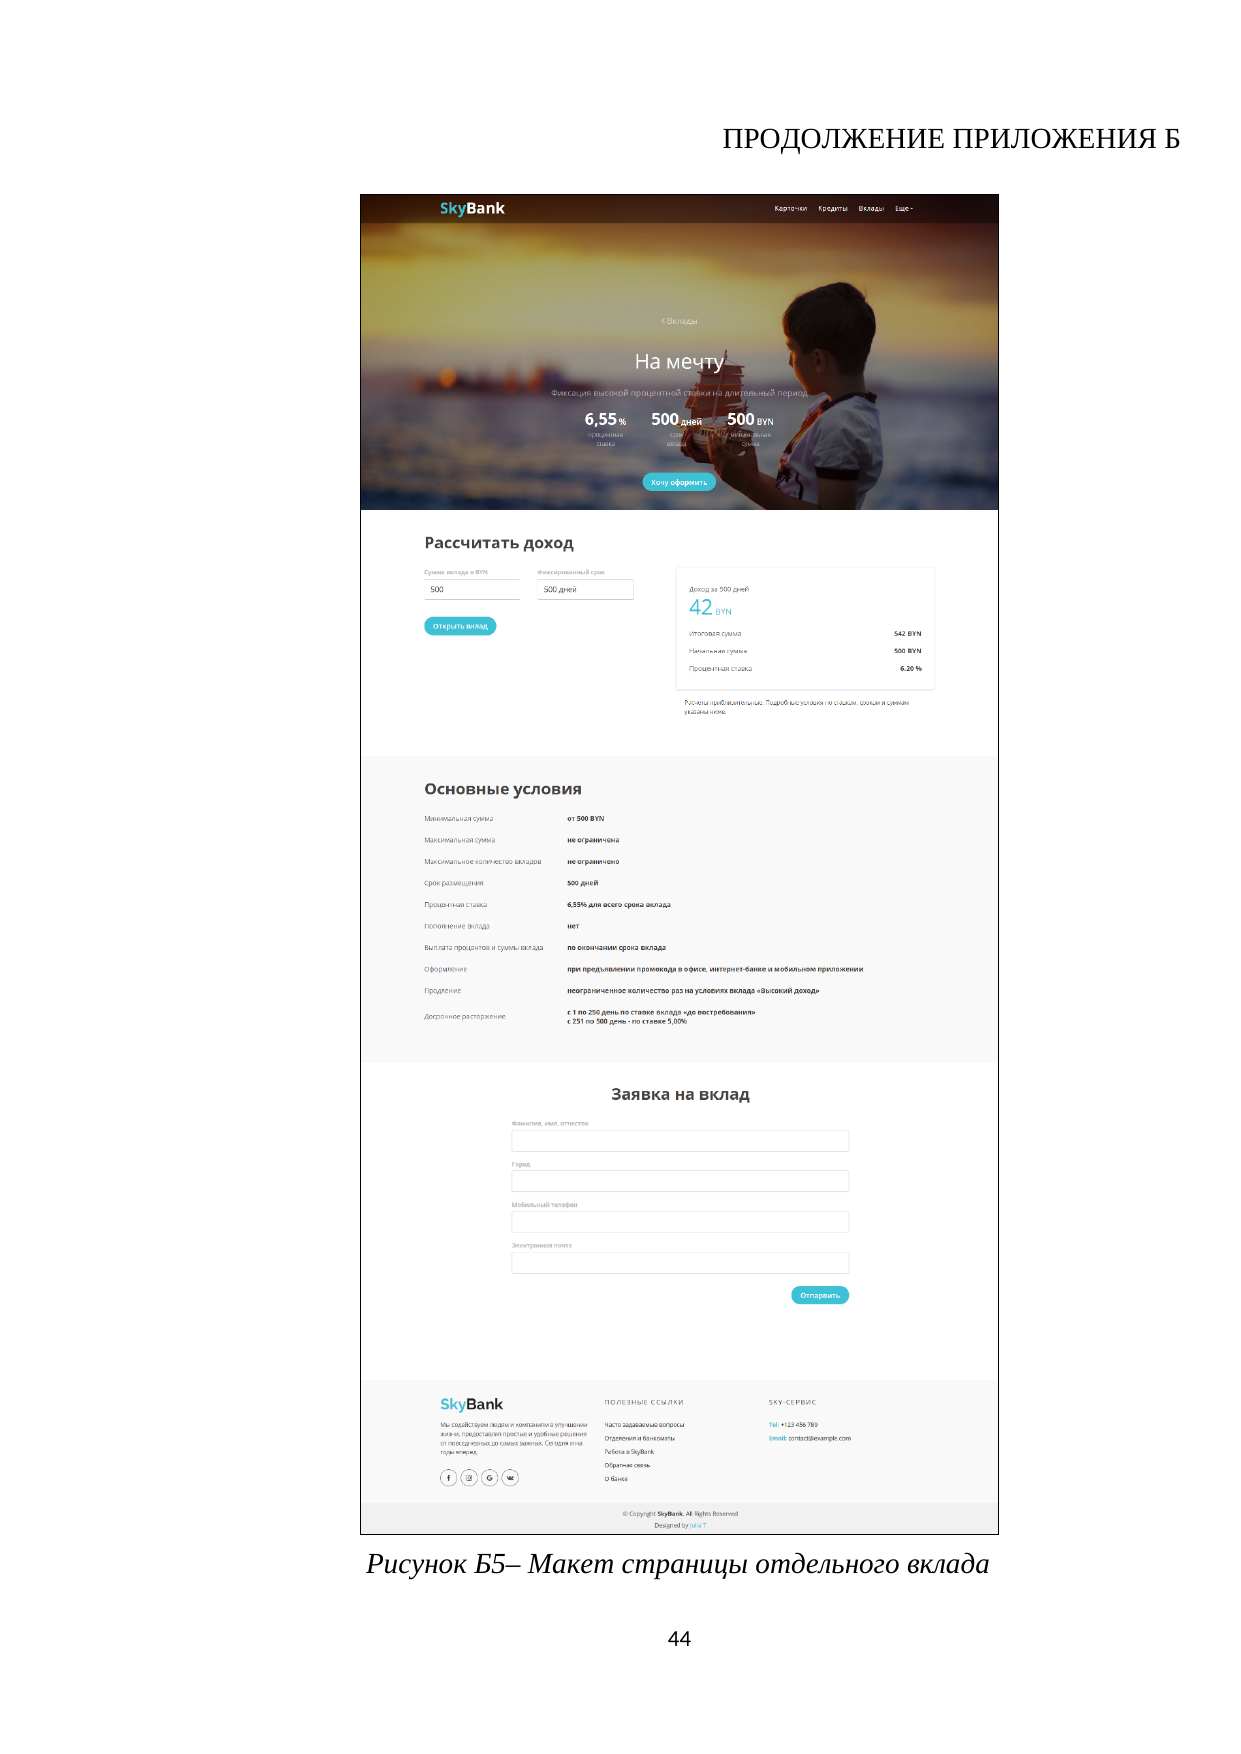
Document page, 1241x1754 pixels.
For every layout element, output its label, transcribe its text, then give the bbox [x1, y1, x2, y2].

text Рисунок Б5– Макет страницы отдельного вклада [177, 1543, 1181, 1581]
text ПРОДОЛЖЕНИЕ ПРИЛОЖЕНИЯ Б [177, 118, 1181, 156]
picture [361, 195, 998, 1534]
